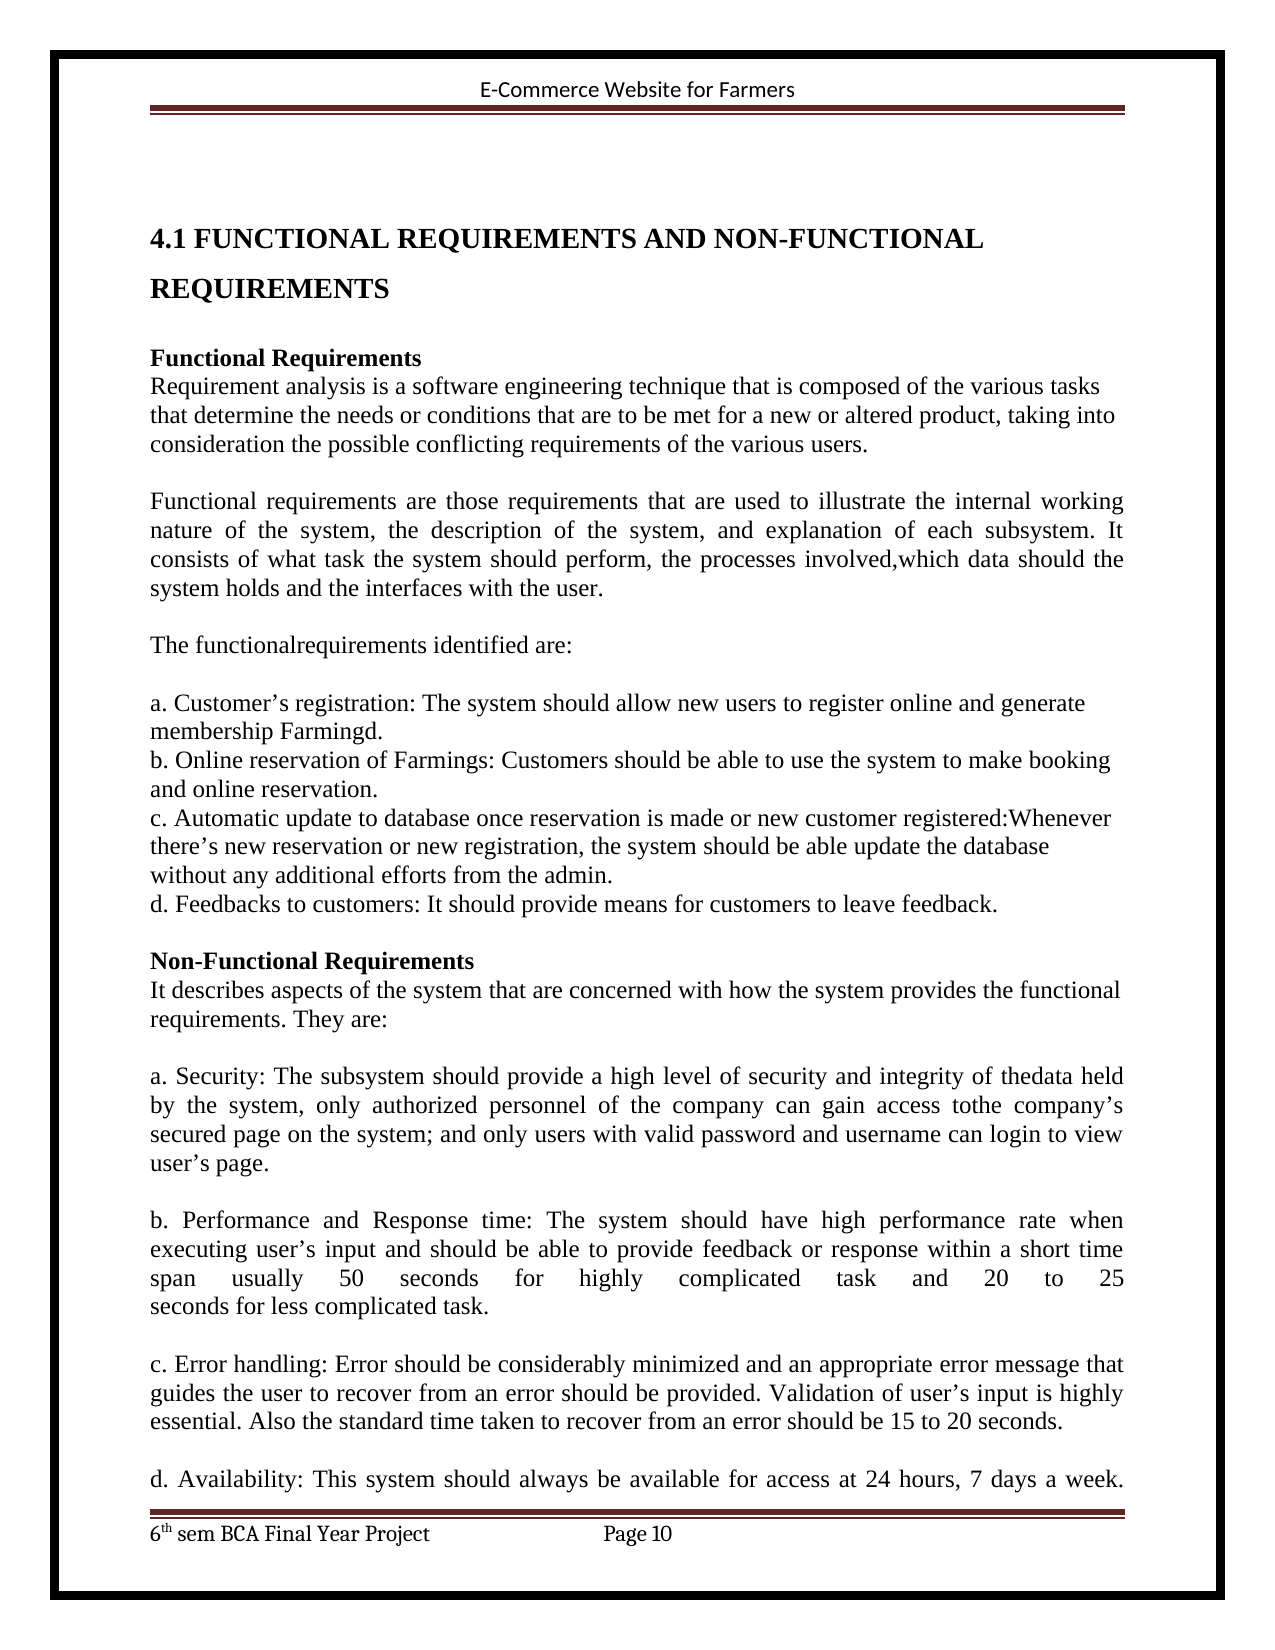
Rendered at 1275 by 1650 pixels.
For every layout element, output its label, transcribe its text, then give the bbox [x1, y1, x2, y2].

text Non-Functional Requirements It describes aspects of the system that are concerned with how the system provides the functional requirements. They are: [150, 918, 1125, 1033]
text b. Performance and Response time: The system should have high performance rate when executing user’s input and should be able to provide feedback or response within a short time span usually 50 seconds for highly complicated task and 20 to 25 seconds for less complicated task. [150, 1176, 1125, 1320]
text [150, 1435, 1125, 1493]
text c. Error handling: Error should be considerably minimized and an appropriate error message that guides the user to recover from an error should be provided. Validation of user’s input is highly essential. Also the standard time taken to recover from an error should be 15 to 20 seconds. [150, 1320, 1125, 1435]
text 4.1 FUNCTIONAL REQUIREMENTS AND NON-FUNCTIONAL REQUIREMENTS [150, 221, 1125, 305]
text Functional requirements are those requirements that are used to illustrate the internal working nature of the system, the description of the system, and explanation of each subsystem. It consists of what task the system should perform, the processes involved,which data should the system holds and the interfaces with the user. [150, 458, 1125, 601]
text a. Security: The subsystem should provide a high level of security and integrity of thedata held by the system, only authorized personnel of the company can gain access tothe company’s secured page on the system; and only users with valid password and username can login to view user’s page. [150, 1033, 1125, 1176]
text The functionalrequirements identified are: [150, 630, 1125, 659]
text Functional Requirements Requirement analysis is a software engineering technique that is composed of the various tasks that determine the needs or conditions that are to be met for a new or altered product, taking into consideration the possible conflicting requirements of the various users. [150, 343, 1125, 458]
text a. Customer’s registration: The system should allow new users to register online and generate membership Farmingd. b. Online reservation of Farmings: Customers should be able to use the system to make booking and online reservation. c. Automatic update to database once reservation is made or new customer registered:Whenever there’s new reservation or new registration, the system should be able update the database without any additional efforts from the admin. d. Feedbacks to customers: It should provide means for customers to leave feedback. [150, 659, 1125, 918]
